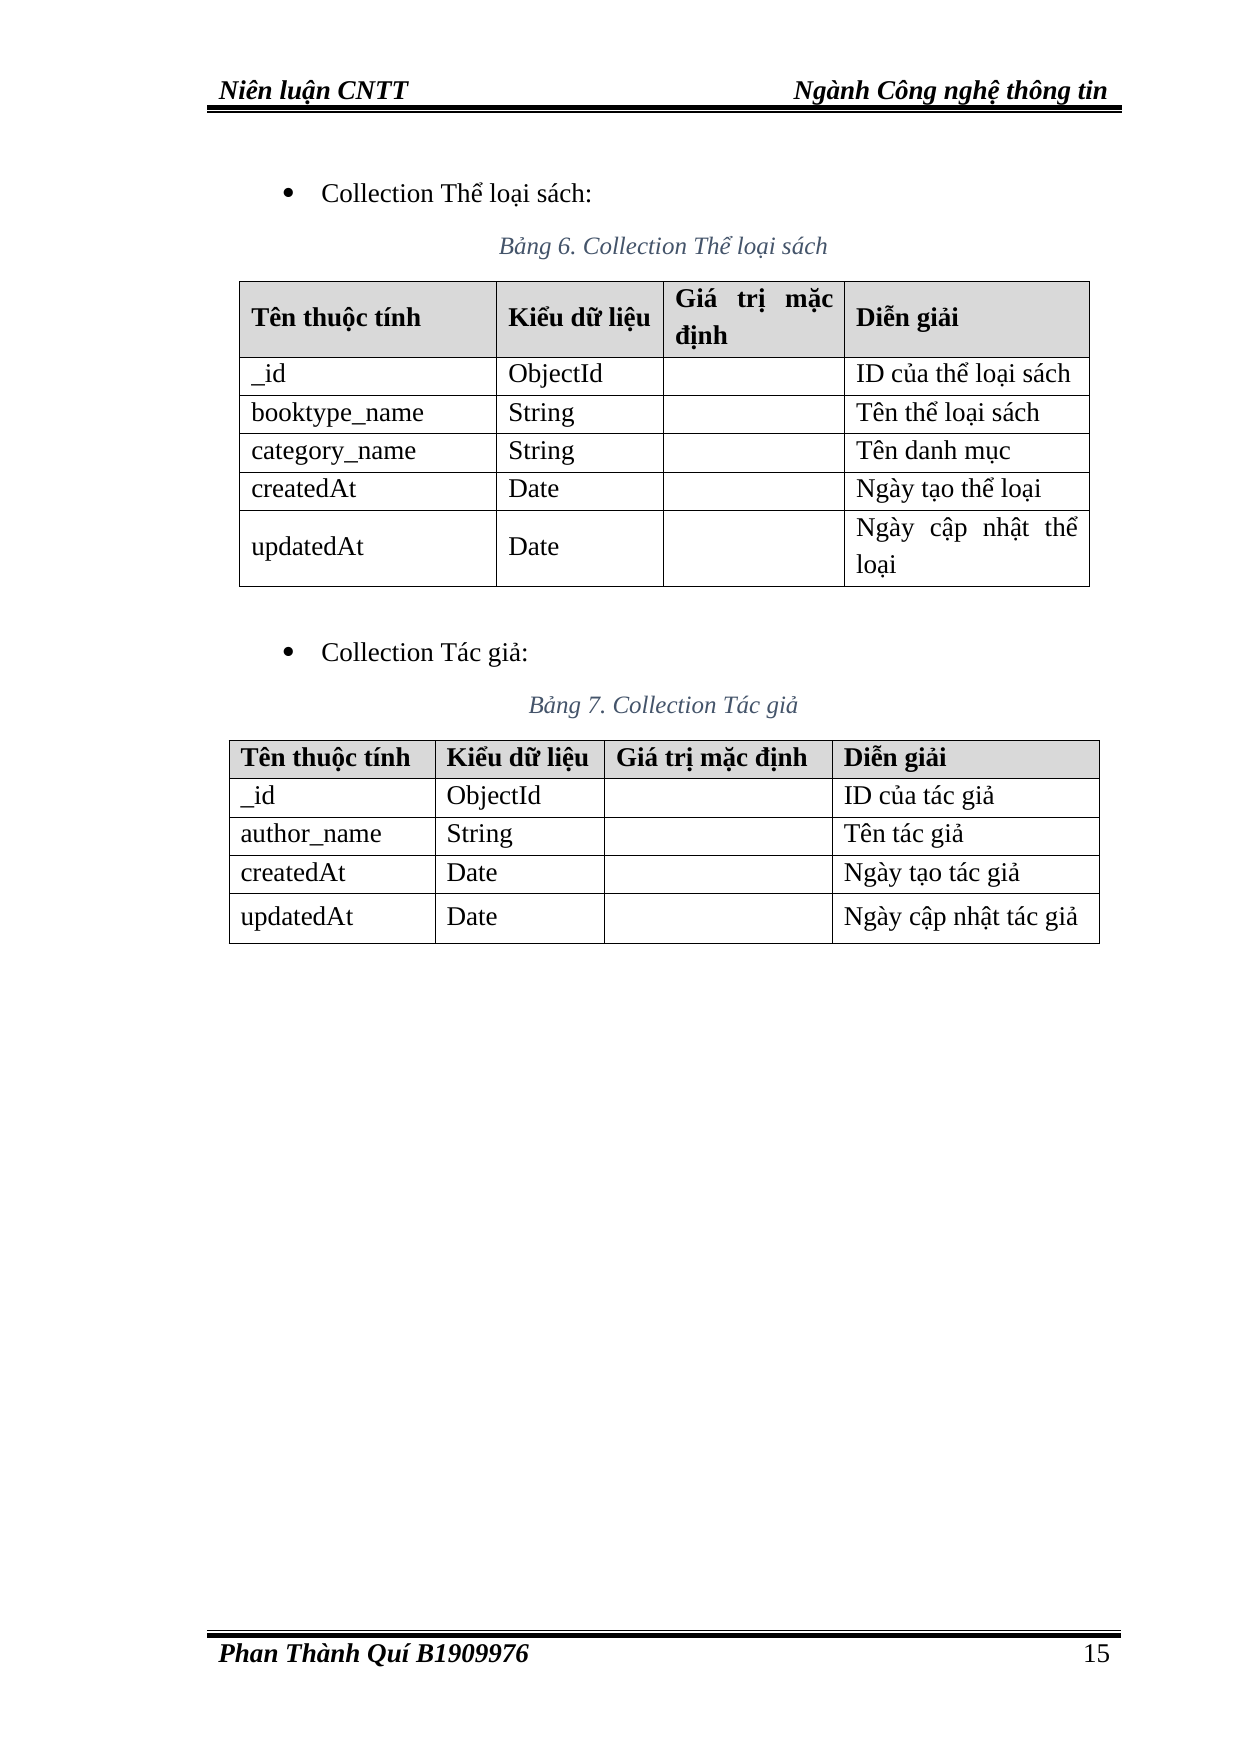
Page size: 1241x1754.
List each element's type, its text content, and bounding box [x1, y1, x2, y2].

table_cell [664, 358, 844, 395]
table_cell String [436, 818, 604, 855]
table_cell String [497, 396, 663, 433]
table_cell [605, 779, 832, 817]
list Collection Tác giả: [283, 636, 1122, 667]
table_header Giá trị mặc định [664, 282, 844, 357]
table_cell createdAt [240, 473, 496, 510]
table_cell _id [240, 358, 496, 395]
table_cell booktype_name [240, 396, 496, 433]
table_cell ObjectId [497, 358, 663, 395]
table_cell Date [497, 511, 663, 586]
table_header Tên thuộc tính [230, 741, 435, 778]
table_cell [605, 818, 832, 855]
table_cell Date [436, 856, 604, 893]
table_cell Ngày cập nhật tác giả [833, 894, 1099, 943]
table_cell category_name [240, 434, 496, 472]
table_cell String [497, 434, 663, 472]
table_cell ObjectId [436, 779, 604, 817]
text Bảng 6. Collection Thể loại sách [207, 231, 1122, 260]
table_cell createdAt [230, 856, 435, 893]
list Collection Thể loại sách: [283, 177, 1122, 208]
table_header Kiểu dữ liệu [497, 282, 663, 357]
table_cell Date [436, 894, 604, 943]
table_cell updatedAt [240, 511, 496, 586]
table_cell _id [230, 779, 435, 817]
table_cell Tên thể loại sách [845, 396, 1089, 433]
table_cell [664, 434, 844, 472]
table_cell [605, 894, 832, 943]
text Bảng 7. Collection Tác giả [207, 690, 1122, 719]
table_header Tên thuộc tính [240, 282, 496, 357]
table_cell [605, 856, 832, 893]
table_cell Date [497, 473, 663, 510]
table_cell Ngày cập nhật thể loại [845, 511, 1089, 586]
table_cell ID của thể loại sách [845, 358, 1089, 395]
table_cell Ngày tạo thể loại [845, 473, 1089, 510]
table_cell ID của tác giả [833, 779, 1099, 817]
table_header Diễn giải [845, 282, 1089, 357]
table_cell [664, 473, 844, 510]
table_cell [664, 396, 844, 433]
table_header Diễn giải [833, 741, 1099, 778]
table_header Giá trị mặc định [605, 741, 832, 778]
table_cell Tên tác giả [833, 818, 1099, 855]
table_header Kiểu dữ liệu [436, 741, 604, 778]
table_cell Tên danh mục [845, 434, 1089, 472]
table_cell [664, 511, 844, 586]
table_cell author_name [230, 818, 435, 855]
table_cell Ngày tạo tác giả [833, 856, 1099, 893]
table_cell updatedAt [230, 894, 435, 943]
